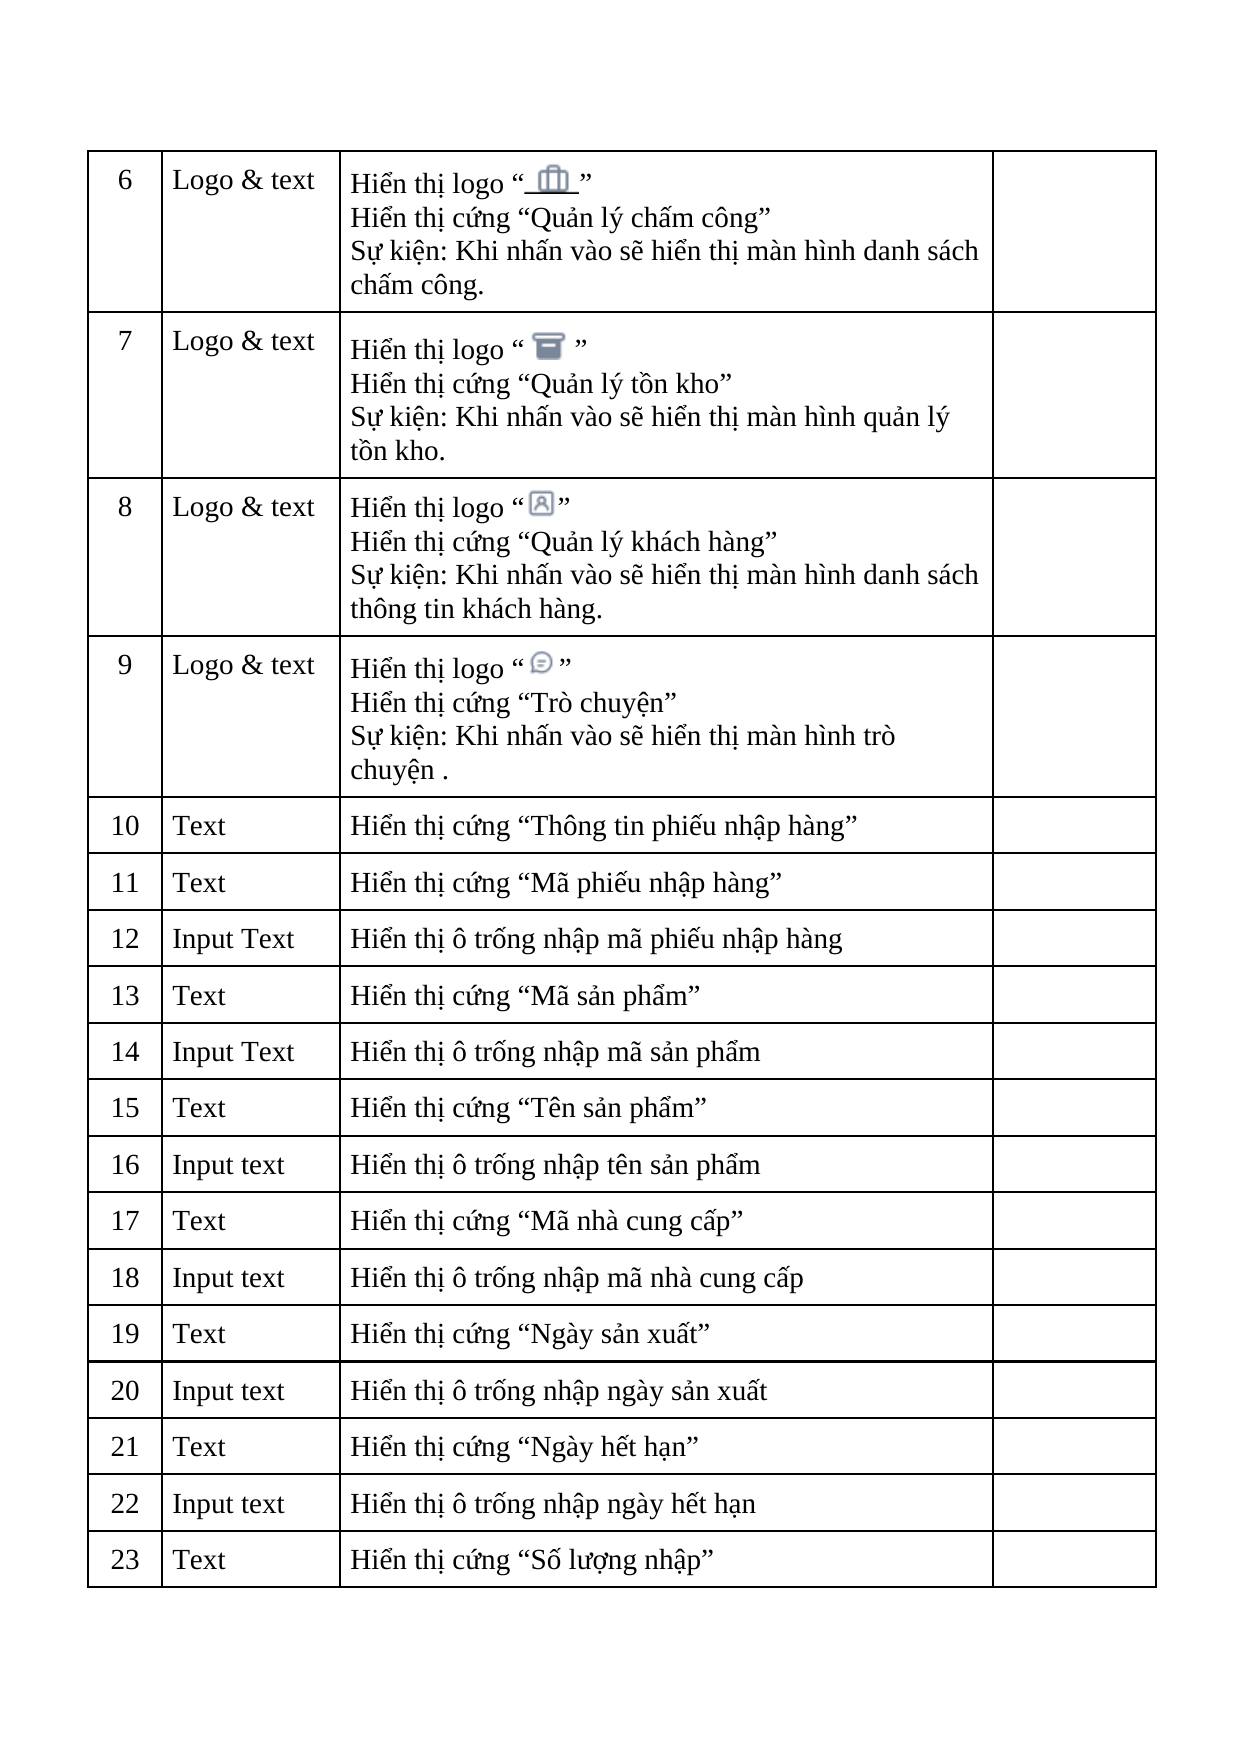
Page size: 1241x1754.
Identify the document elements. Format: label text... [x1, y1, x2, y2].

table_cell Hiển thị ô trống nhập ngày sản xuất [341, 1363, 992, 1417]
table_cell Text [163, 1306, 339, 1360]
picture [524, 162, 579, 194]
table_cell 9 [89, 637, 161, 796]
table_cell [994, 1306, 1155, 1360]
table_cell [994, 854, 1155, 909]
table_cell 13 [89, 967, 161, 1022]
table_cell 14 [89, 1024, 161, 1078]
table_cell 15 [89, 1080, 161, 1134]
table_cell [994, 1419, 1155, 1473]
table_cell [994, 1250, 1155, 1304]
table_cell Hiển thị cứng “Mã sản phẩm” [341, 967, 992, 1022]
table_cell Logo & text [163, 637, 339, 796]
table_cell 21 [89, 1419, 161, 1473]
picture [524, 323, 575, 360]
table_cell 23 [89, 1532, 161, 1586]
table_cell [994, 313, 1155, 477]
table_cell Input Text [163, 1024, 339, 1078]
table_cell Hiển thị cứng “Số lượng nhập” [341, 1532, 992, 1586]
table_cell 22 [89, 1475, 161, 1530]
table_cell Hiển thị logo “” Hiển thị cứng “Quản lý chấm công” Sự kiện: Khi nhấn vào sẽ hiển thị màn hình danh sách chấm công. [341, 152, 992, 311]
table_cell Input Text [163, 911, 339, 965]
table_cell Hiển thị cứng “Mã nhà cung cấp” [341, 1193, 992, 1247]
table_cell Text [163, 854, 339, 909]
table_cell [994, 1080, 1155, 1134]
table_cell 6 [89, 152, 161, 311]
table_cell Logo & text [163, 479, 339, 635]
table_cell Hiển thị ô trống nhập ngày hết hạn [341, 1475, 992, 1530]
table_cell [994, 1363, 1155, 1417]
table_cell Hiển thị cứng “Thông tin phiếu nhập hàng” [341, 798, 992, 852]
table_cell Hiển thị ô trống nhập mã sản phẩm [341, 1024, 992, 1078]
table_cell 19 [89, 1306, 161, 1360]
table_cell 7 [89, 313, 161, 477]
table_cell Hiển thị logo “” Hiển thị cứng “Quản lý tồn kho” Sự kiện: Khi nhấn vào sẽ hiển thị màn hình quản lý tồn kho. [341, 313, 992, 477]
table_cell 11 [89, 854, 161, 909]
table_cell [994, 1137, 1155, 1191]
table_cell [994, 1475, 1155, 1530]
picture [524, 647, 559, 679]
picture [524, 489, 558, 518]
table_cell Input text [163, 1475, 339, 1530]
table_cell Input text [163, 1137, 339, 1191]
table_cell [994, 637, 1155, 796]
table_cell [994, 798, 1155, 852]
table_cell Logo & text [163, 313, 339, 477]
table_cell Hiển thị cứng “Mã phiếu nhập hàng” [341, 854, 992, 909]
table_cell 8 [89, 479, 161, 635]
table_cell Hiển thị ô trống nhập mã phiếu nhập hàng [341, 911, 992, 965]
table_cell [994, 479, 1155, 635]
table_cell Logo & text [163, 152, 339, 311]
table_cell Text [163, 1419, 339, 1473]
table_cell 17 [89, 1193, 161, 1247]
table_cell [994, 1024, 1155, 1078]
table_cell Input text [163, 1250, 339, 1304]
table_cell 10 [89, 798, 161, 852]
table_cell Text [163, 1193, 339, 1247]
table_cell Text [163, 967, 339, 1022]
table_cell 20 [89, 1363, 161, 1417]
table_cell Input text [163, 1363, 339, 1417]
table_cell Hiển thị cứng “Ngày hết hạn” [341, 1419, 992, 1473]
table_cell [994, 1532, 1155, 1586]
table_cell Text [163, 1532, 339, 1586]
table_cell Hiển thị logo “” Hiển thị cứng “Quản lý khách hàng” Sự kiện: Khi nhấn vào sẽ hiển thị màn hình danh sách thông tin khách hàng. [341, 479, 992, 635]
table_cell Hiển thị cứng “Ngày sản xuất” [341, 1306, 992, 1360]
table_cell [994, 152, 1155, 311]
table_cell Hiển thị ô trống nhập tên sản phẩm [341, 1137, 992, 1191]
table_cell Hiển thị cứng “Tên sản phẩm” [341, 1080, 992, 1134]
table_cell 12 [89, 911, 161, 965]
table_cell Text [163, 798, 339, 852]
table_cell Hiển thị logo “” Hiển thị cứng “Trò chuyện” Sự kiện: Khi nhấn vào sẽ hiển thị màn hình trò chuyện . [341, 637, 992, 796]
table_cell [994, 1193, 1155, 1247]
table_cell Text [163, 1080, 339, 1134]
table_cell [994, 967, 1155, 1022]
table_cell 18 [89, 1250, 161, 1304]
table_cell [994, 911, 1155, 965]
table_cell Hiển thị ô trống nhập mã nhà cung cấp [341, 1250, 992, 1304]
table_cell 16 [89, 1137, 161, 1191]
